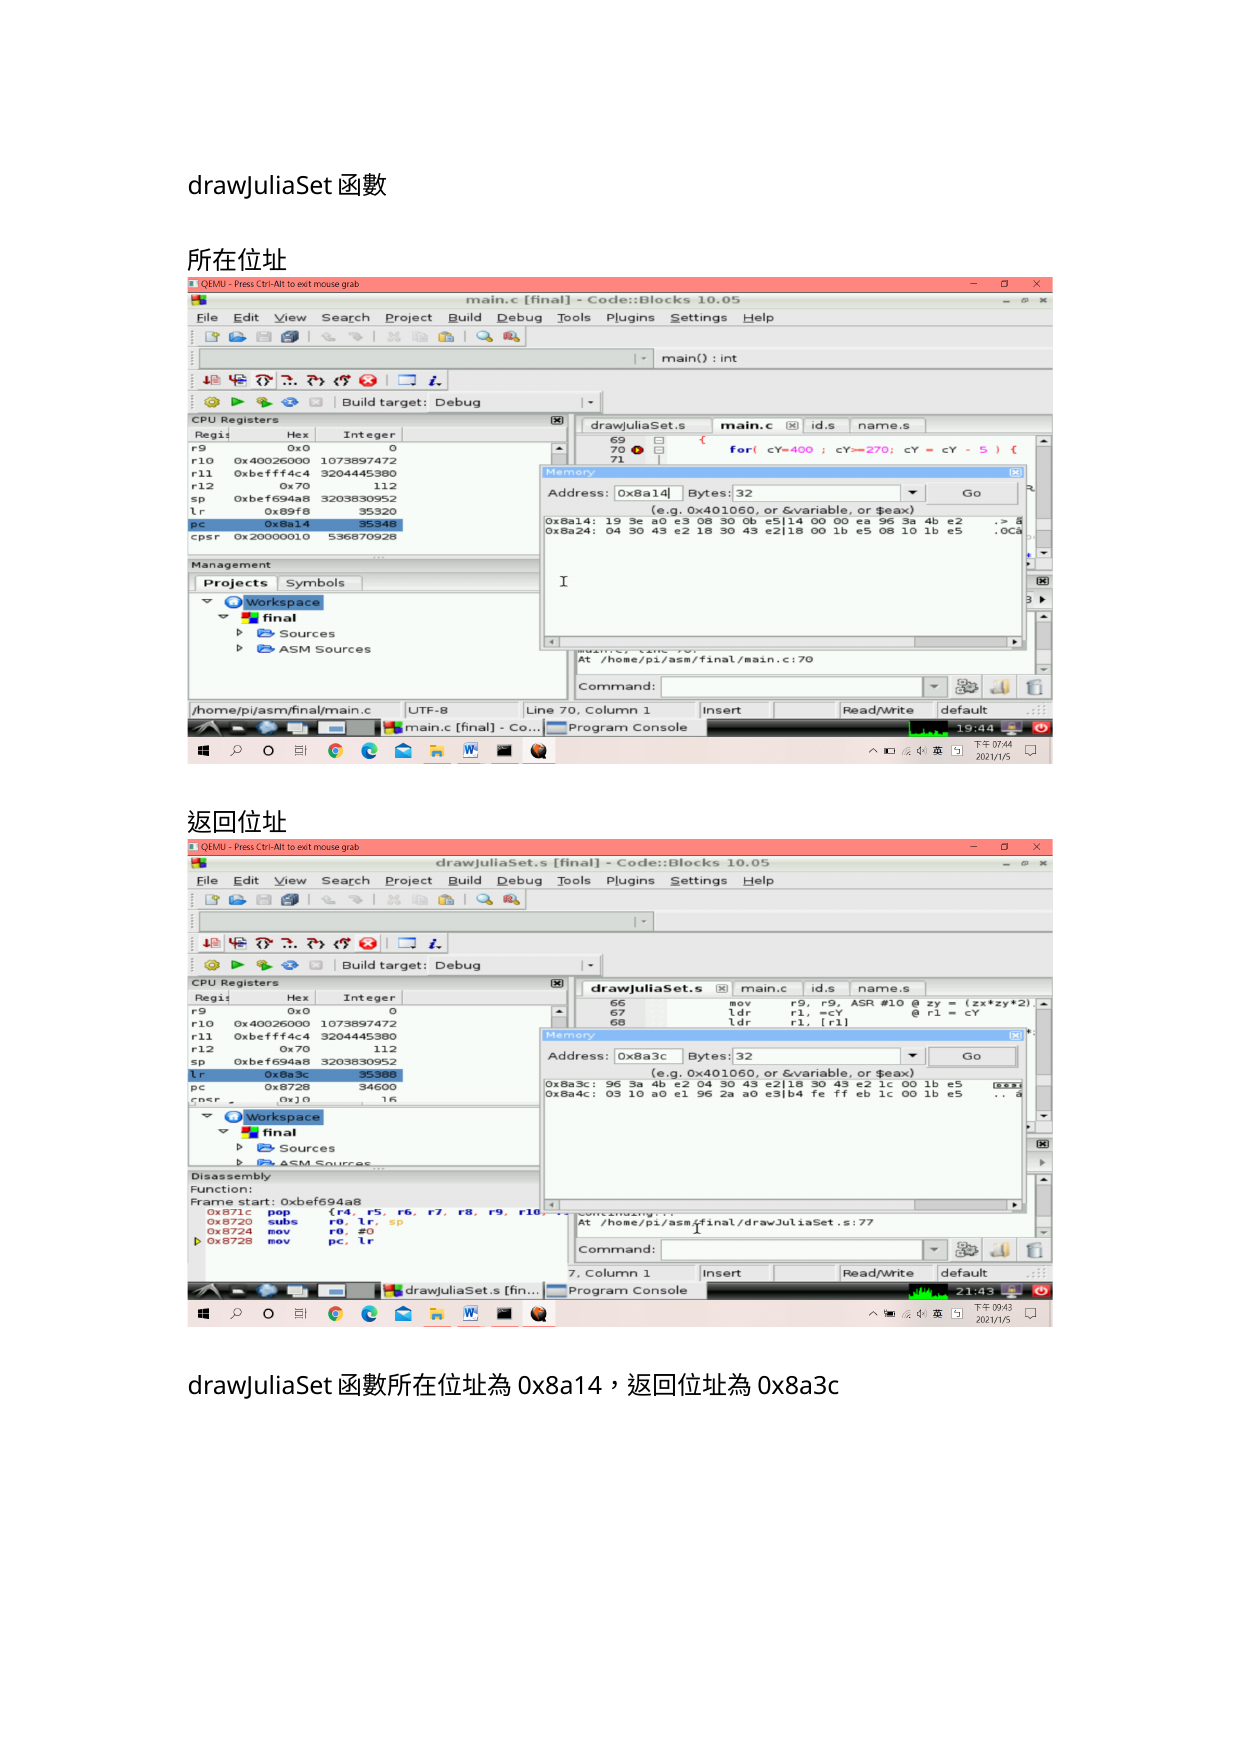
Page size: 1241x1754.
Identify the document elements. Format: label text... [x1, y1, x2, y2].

text drawJuliaSet函數 [187, 164, 1053, 202]
text 所在位址 [187, 239, 1053, 277]
picture [187, 277, 1053, 764]
text 返回位址 [187, 802, 1053, 839]
picture [187, 839, 1053, 1327]
text drawJuliaSet函數所在位址為0x8a14，返回位址為0x8a3c [187, 1364, 1053, 1402]
